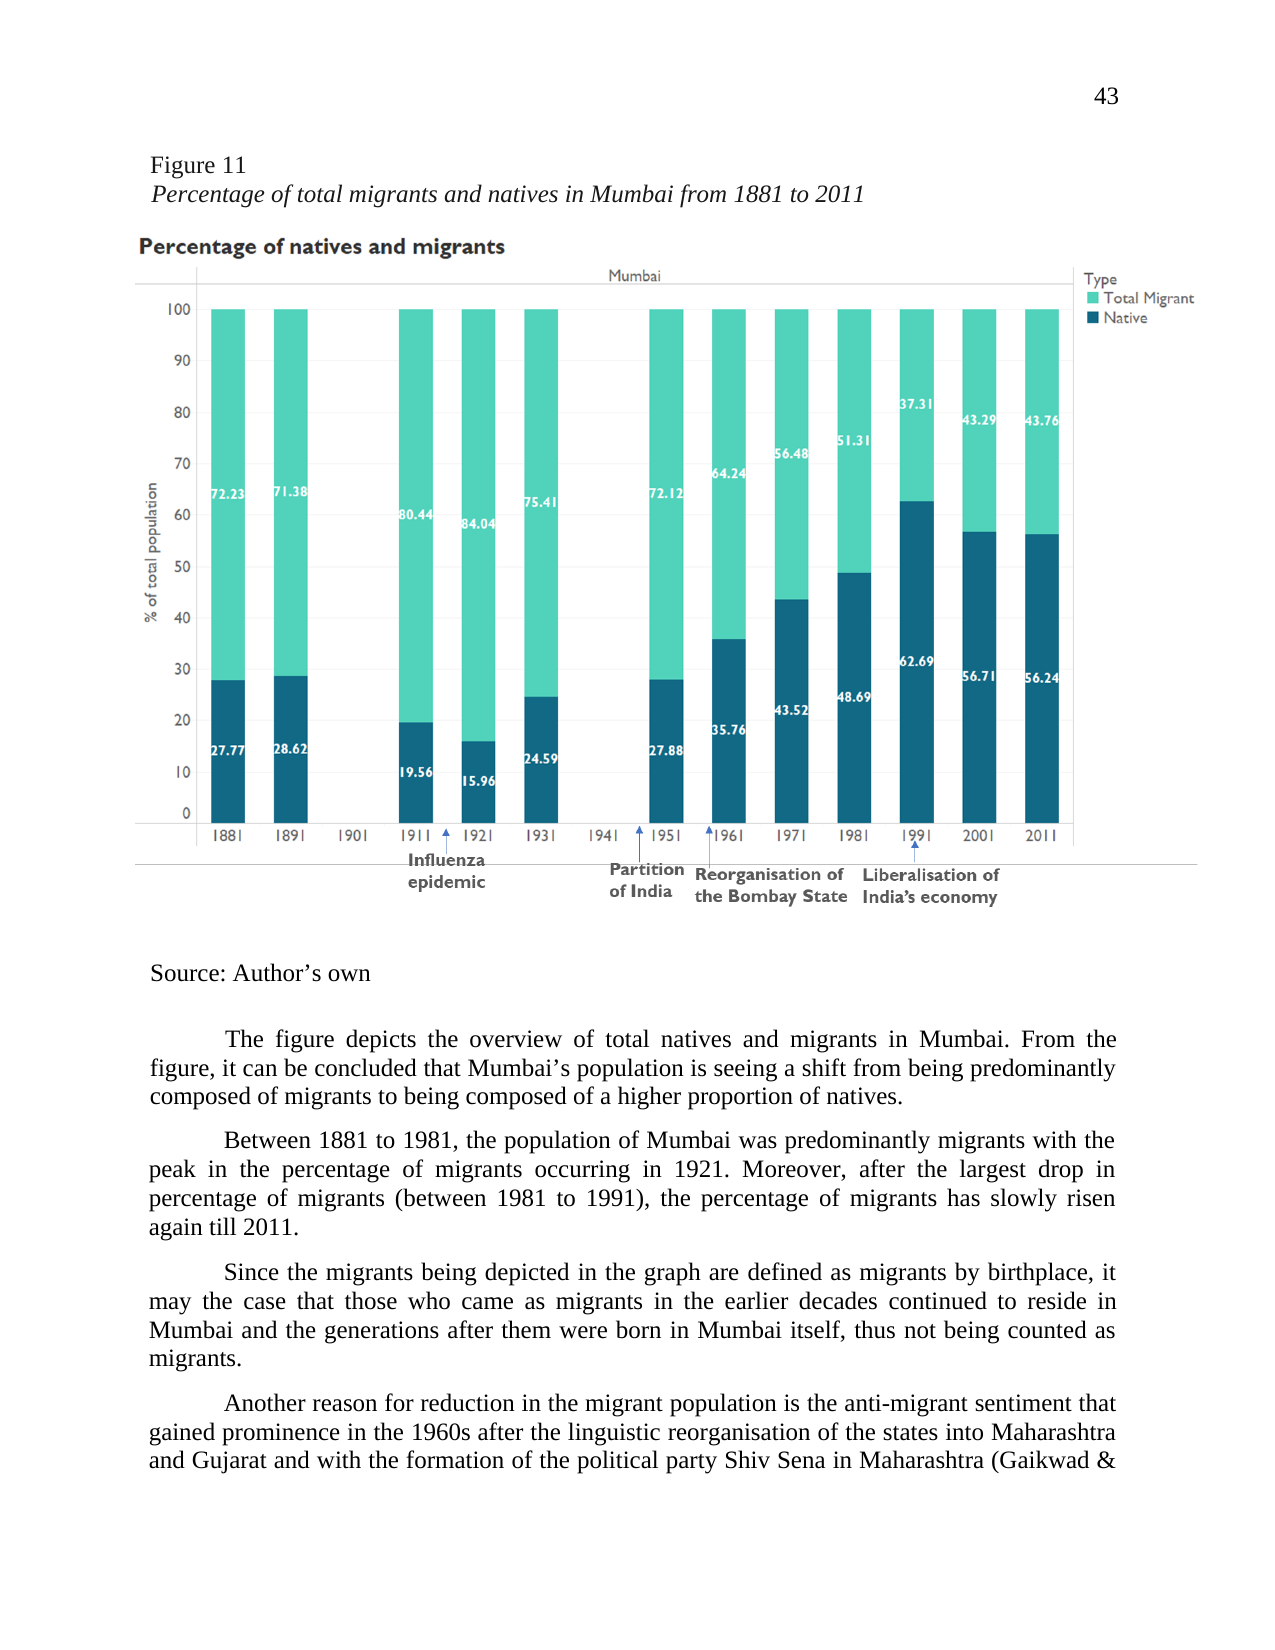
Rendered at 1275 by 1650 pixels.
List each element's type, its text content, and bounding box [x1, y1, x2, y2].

text Source: Author’s own [150, 958, 984, 986]
text Between 1881 to 1981, the population of Mumbai was predominantly migrants with the peak in the percentage of migrants occurring in 1921. Moreover, after the largest drop in percentage of migrants (between 1981 to 1991), the percentage of migrants has slowly risen again till 2011. [148, 1126, 1116, 1241]
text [148, 1388, 1118, 1474]
picture [135, 228, 1198, 918]
text The figure depicts the overview of total natives and migrants in Mumbai. From the figure, it can be concluded that Mumbai’s population is seeing a shift from being predominantly composed of migrants to being composed of a higher proportion of natives. [149, 1024, 1118, 1110]
text Figure 11 Percentage of total migrants and natives in Mumbai from 1881 to 2011 [150, 150, 965, 207]
text Since the migrants being depicted in the graph are defined as migrants by birthplace, it may the case that those who came as migrants in the earlier decades continued to reside in Mumbai and the generations after them were born in Mumbai itself, thus not being counted as migrants. [148, 1257, 1118, 1372]
